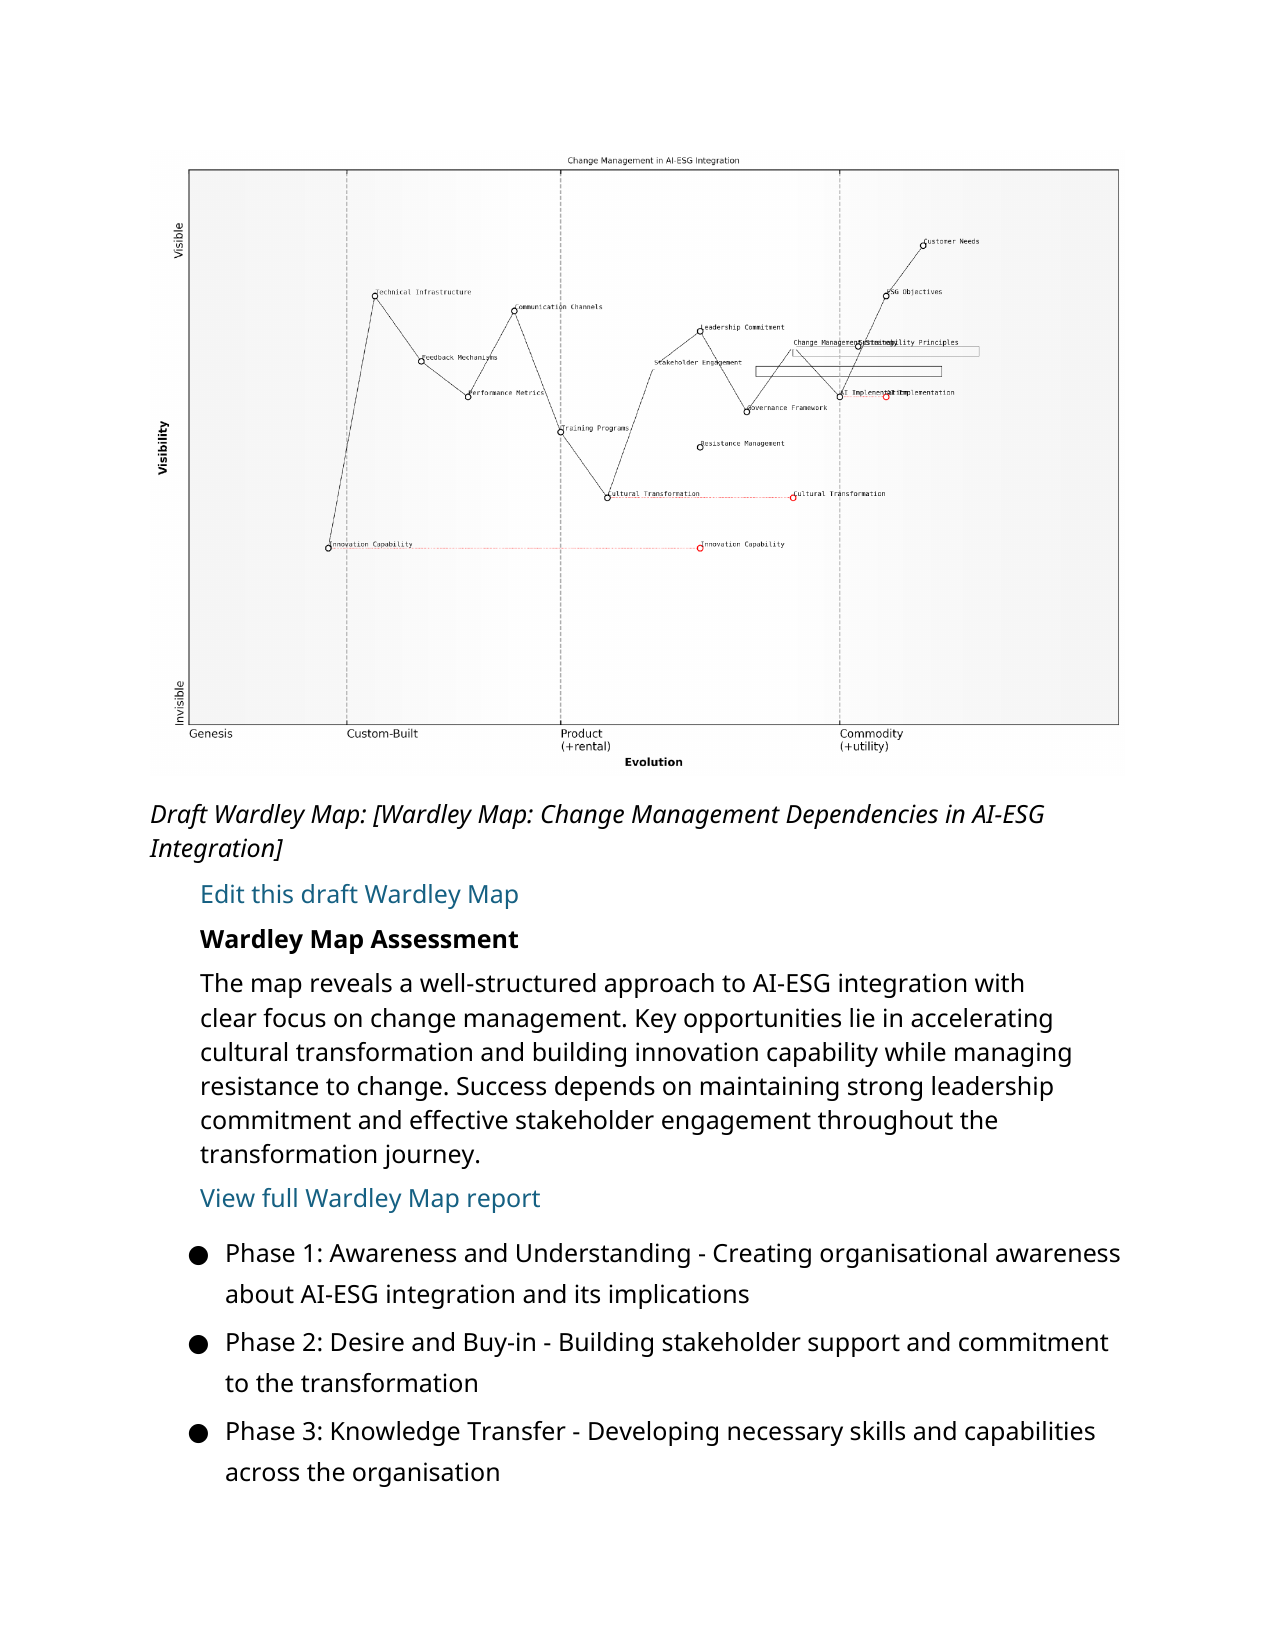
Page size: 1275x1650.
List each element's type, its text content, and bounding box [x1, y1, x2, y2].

text The map reveals a well-structured approach to AI-ESG integration with clear focus on change management. Key opportunities lie in accelerating cultural transformation and building innovation capability while managing resistance to change. Success depends on maintaining strong leadership commitment and effective stakeholder engagement throughout the transformation journey. [200, 966, 1075, 1171]
list Phase 1: Awareness and Understanding - Creating organisational awareness about AI-ESG integration and its implications [187, 1225, 1125, 1311]
text Edit this draft Wardley Map [200, 877, 1075, 911]
picture [150, 150, 1125, 776]
text Wardley Map Assessment [200, 922, 1075, 956]
list Phase 2: Desire and Buy-in - Building stakeholder support and commitment to the transformation [187, 1314, 1125, 1400]
text Draft Wardley Map: [Wardley Map: Change Management Dependencies in AI-ESG Integration] [150, 797, 1125, 865]
list Phase 3: Knowledge Transfer - Developing necessary skills and capabilities across the organisation [187, 1403, 1125, 1489]
text View full Wardley Map report [200, 1181, 1075, 1215]
